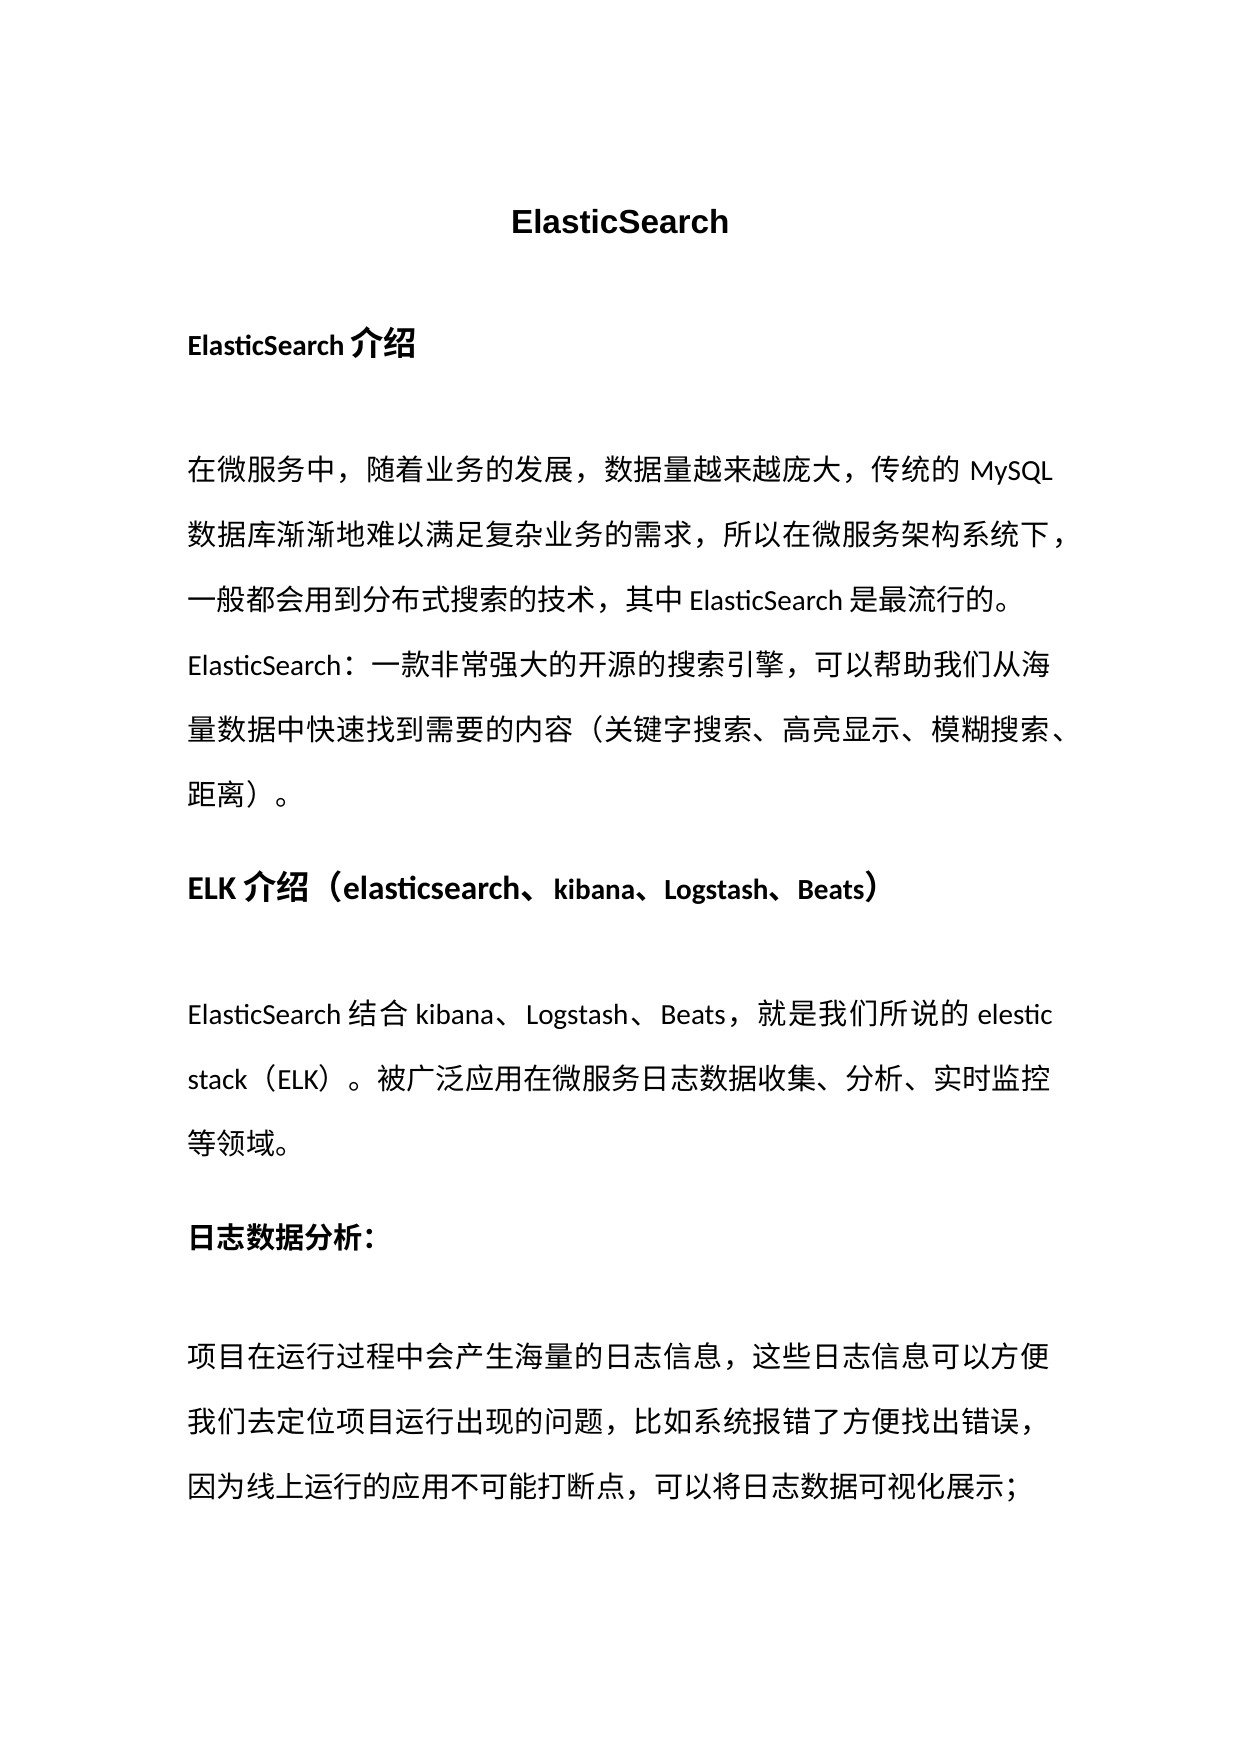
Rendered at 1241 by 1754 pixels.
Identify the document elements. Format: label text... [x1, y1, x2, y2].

subtitle 日志数据分析： [187, 1203, 1053, 1268]
text 在微服务中，随着业务的发展，数据量越来越庞大，传统的MySQL数据库渐渐地难以满足复杂业务的需求，所以在微服务架构系统下，一般都会用到分布式搜索的技术，其中ElasticSearch是最流行的。 [187, 436, 1053, 631]
text ElasticSearch：一款非常强大的开源的搜索引擎，可以帮助我们从海量数据中快速找到需要的内容（关键字搜索、高亮显示、模糊搜索、距离）。 [187, 631, 1053, 826]
subtitle ElasticSearch介绍 [187, 309, 1053, 374]
text ElasticSearch结合kibana、Logstash、Beats，就是我们所说的elestic stack（ELK）。被广泛应用在微服务日志数据收集、分析、实时监控等领域。 [187, 979, 1053, 1174]
subtitle ELK介绍（elasticsearch、kibana、Logstash、Beats） [187, 853, 1053, 918]
subtitle ElasticSearch [187, 189, 1053, 254]
text 项目在运行过程中会产生海量的日志信息，这些日志信息可以方便我们去定位项目运行出现的问题，比如系统报错了方便找出错误，因为线上运行的应用不可能打断点，可以将日志数据可视化展示； [187, 1322, 1053, 1517]
